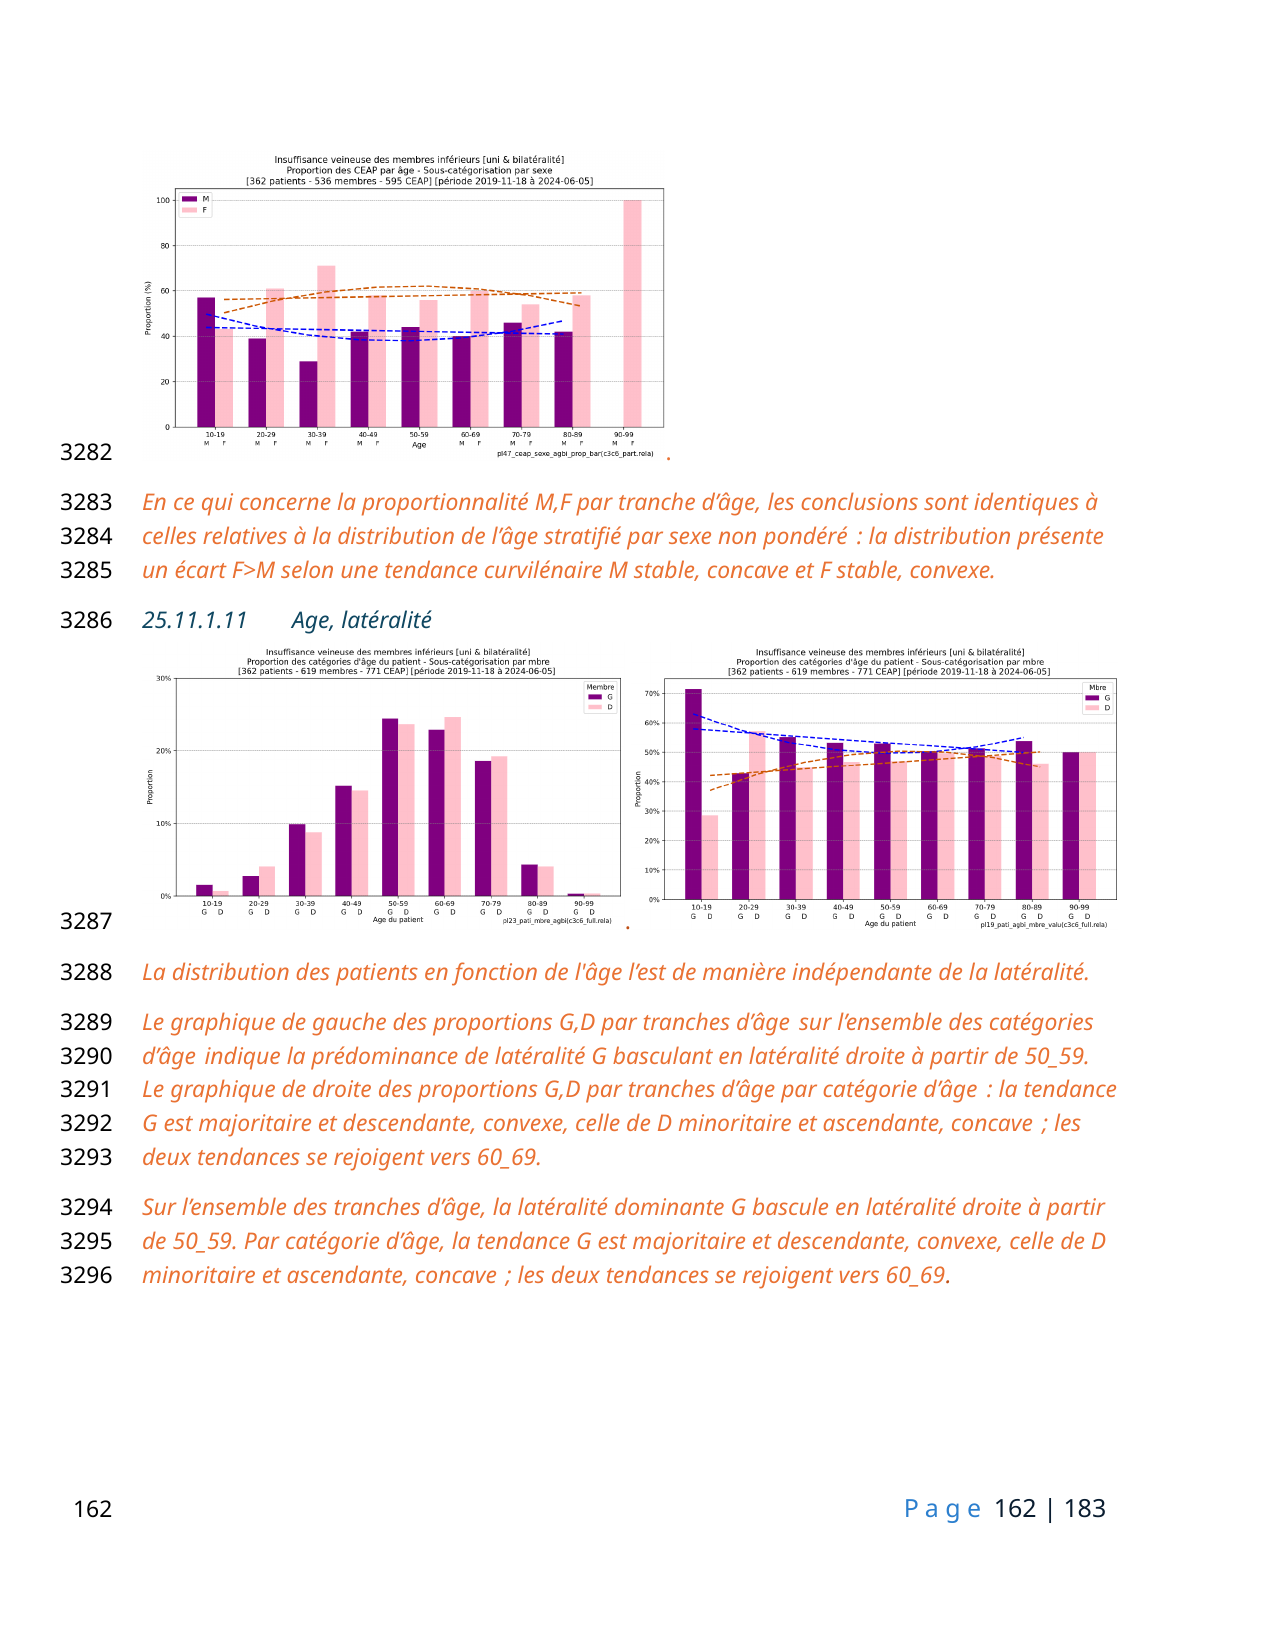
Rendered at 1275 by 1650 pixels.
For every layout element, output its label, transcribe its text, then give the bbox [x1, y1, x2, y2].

picture [141, 642, 625, 930]
text La distribution des patients en fonction de l'âge l’est de manière indépendante de la latéralité. [142, 955, 1133, 987]
picture [630, 642, 1118, 930]
text Le graphique de gauche des proportions G,D par tranches d’âge sur l’ensemble des catégories d’âge indique la prédominance de latéralité G basculant en latéralité droite à partir de 50_59. Le graphique de droite des proportions G,D par tranches d’âge par catégorie d’âge : la tendance G est majoritaire et descendante, convexe, celle de D minoritaire et ascendante, concave ; les deux tendances se rejoigent vers 60_69. [142, 1006, 1133, 1172]
subtitle Age, latéralité [142, 604, 1133, 635]
picture [141, 150, 666, 461]
text En ce qui concerne la proportionnalité M,F par tranche d’âge, les conclusions sont identiques à celles relatives à la distribution de l’âge stratifié par sexe non pondéré : la distribution présente un écart F>M selon une tendance curvilénaire M stable, concave et F stable, convexe. [142, 486, 1133, 585]
text Sur l’ensemble des tranches d’âge, la latéralité dominante G bascule en latéralité droite à partir de 50_59. Par catégorie d’âge, la tendance G est majoritaire et descendante, convexe, celle de D minoritaire et ascendante, concave ; les deux tendances se rejoigent vers 60_69. [142, 1191, 1133, 1290]
